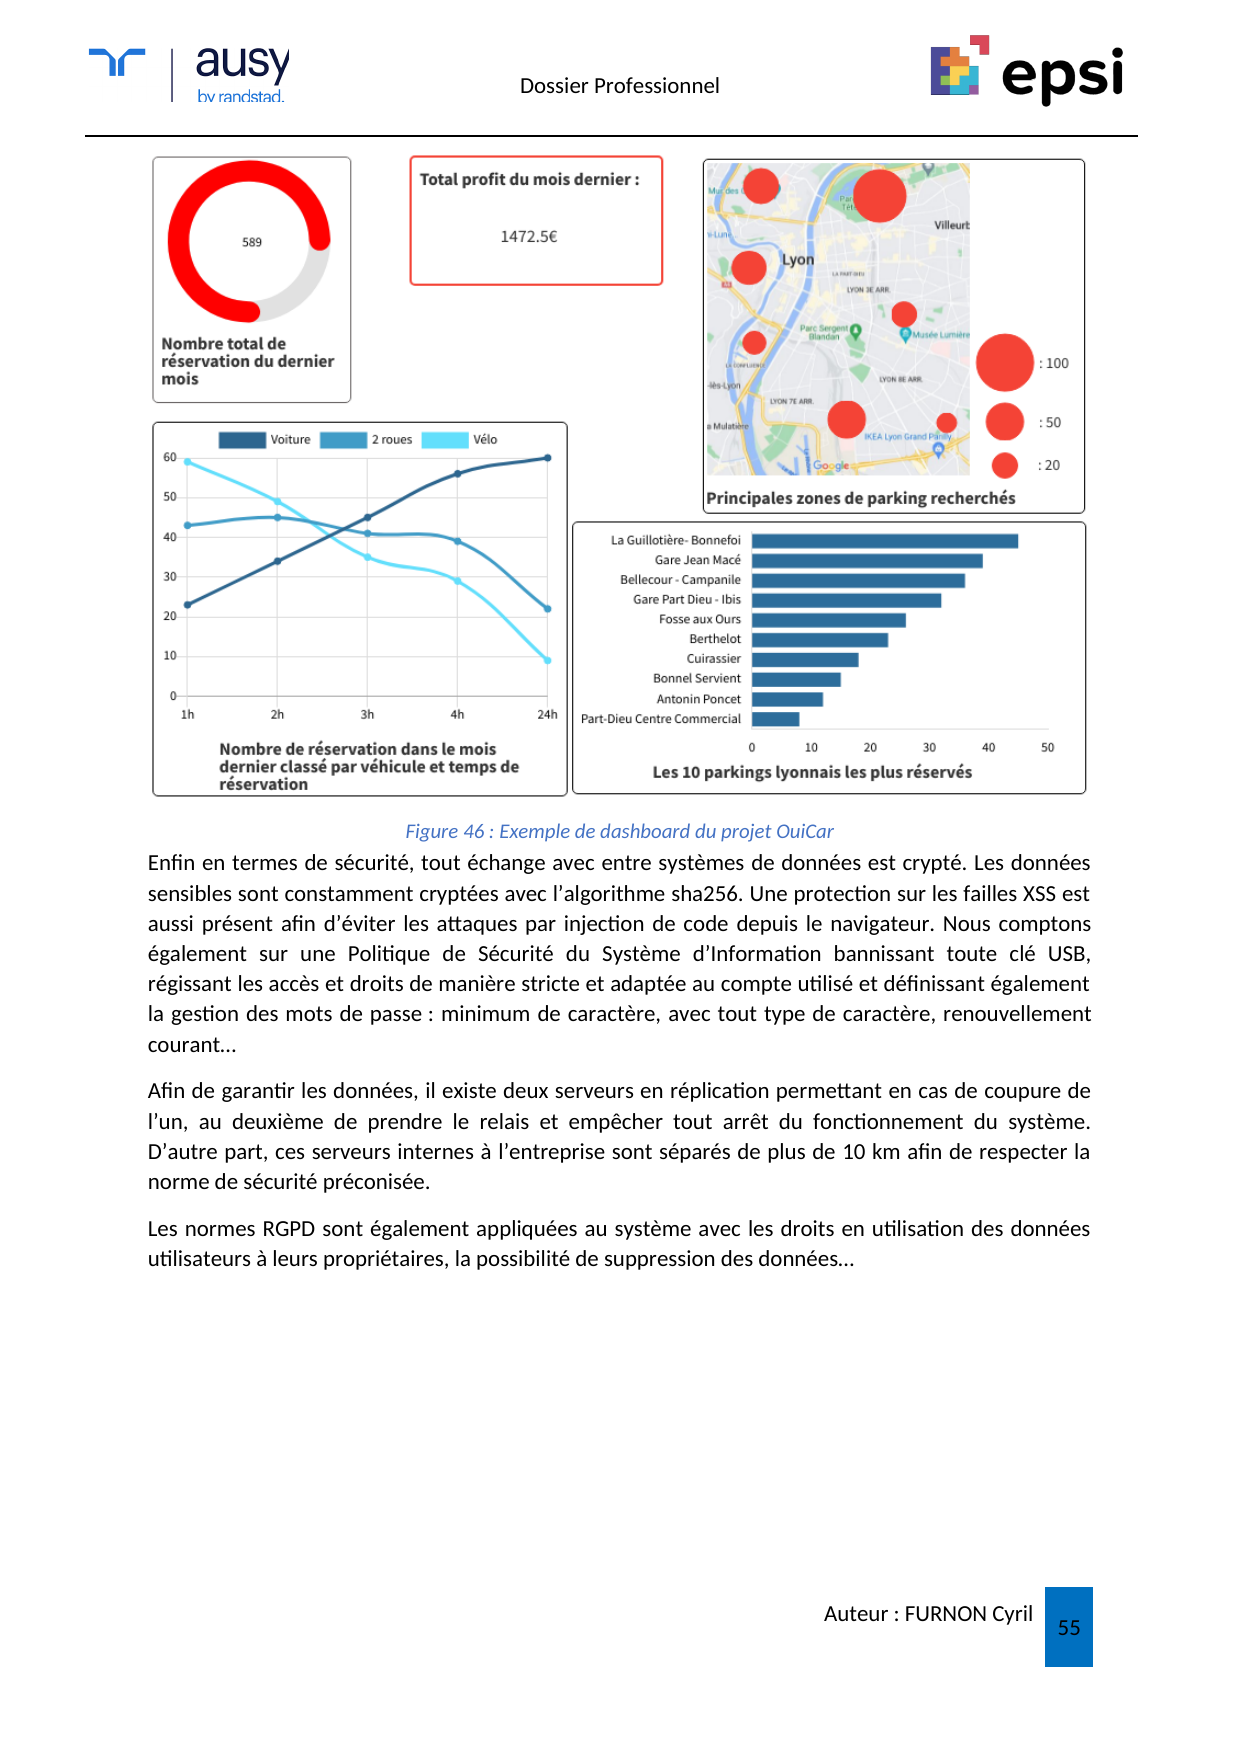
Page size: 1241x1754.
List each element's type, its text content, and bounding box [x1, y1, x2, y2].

text Enfin en termes de sécurité, tout échange avec entre systèmes de données est crypté. Les données sensibles sont constamment cryptées avec l’algorithme sha256. Une protection sur les failles XSS est aussi présent afin d’éviter les attaques par injection de code depuis le navigateur. Nous comptons également sur une Politique de Sécurité du Système d’Information bannissant toute clé USB, régissant les accès et droits de manière stricte et adaptée au compte utilisé et définissant également la gestion des mots de passe : minimum de caractère, avec tout type de caractère, renouvellement courant… [148, 148, 1093, 1058]
text Les normes RGPD sont également appliquées au système avec les droits en utilisation des données utilisateurs à leurs propriétaires, la possibilité de suppression des données… [148, 1214, 1093, 1272]
text Afin de garantir les données, il existe deux serveurs en réplication permettant en cas de coupure de l’un, au deuxième de prendre le relais et empêcher tout arrêt du fonctionnement du système. D’autre part, ces serveurs internes à l’entreprise sont séparés de plus de 10 km afin de respecter la norme de sécurité préconisée. [148, 1077, 1093, 1195]
picture [88, 48, 289, 102]
